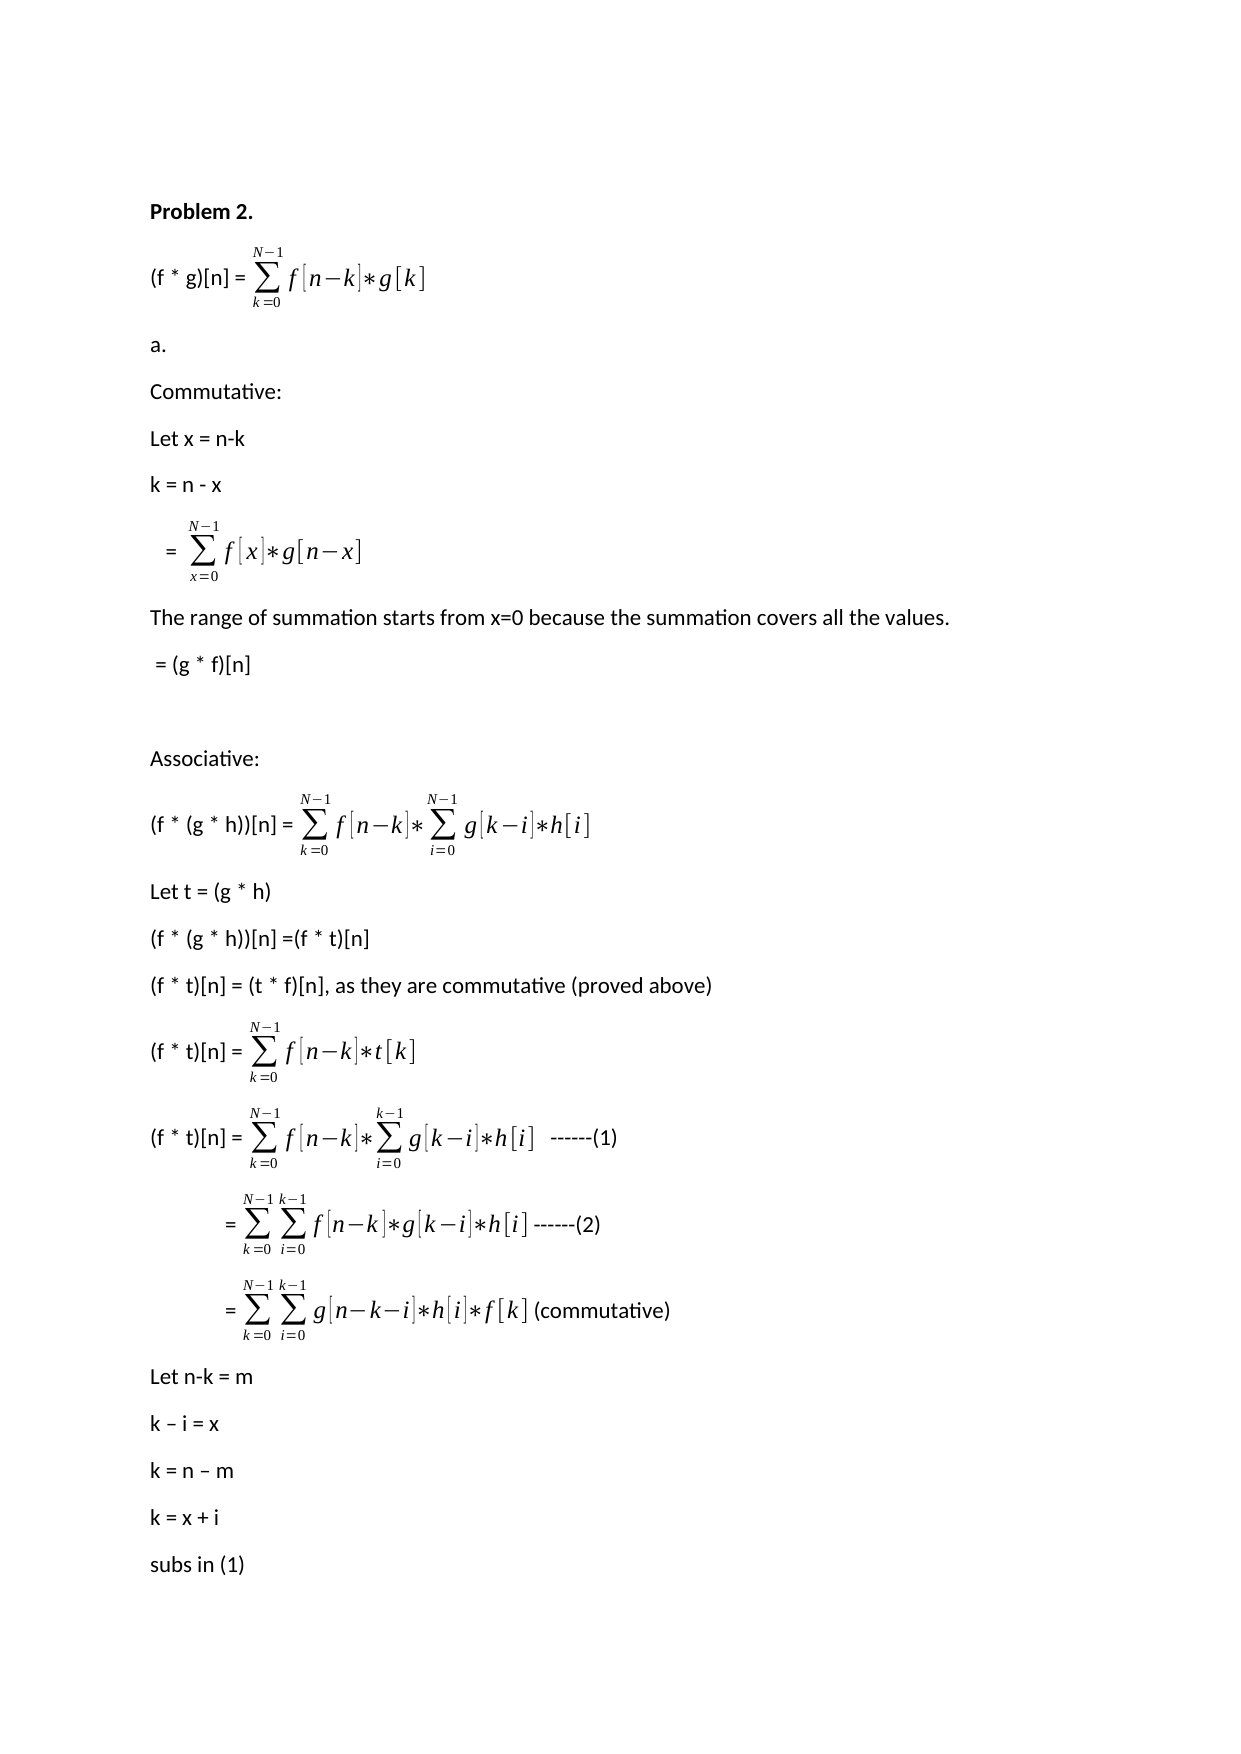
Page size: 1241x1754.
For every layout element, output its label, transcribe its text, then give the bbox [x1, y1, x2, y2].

text (f * t)[n] = ------(1) [150, 1104, 1090, 1171]
text Commutative: [150, 377, 1090, 405]
text = (g * f)[n] [150, 650, 1090, 678]
text Let x = n-k [150, 424, 1090, 452]
text (f * (g * h))[n] = [150, 791, 1090, 858]
text Let n-k = m [150, 1362, 1090, 1390]
text subs in (1) [150, 1550, 1090, 1578]
text = [150, 517, 1090, 585]
text = ------(2) [150, 1190, 1090, 1257]
text k = n - x [150, 471, 1090, 498]
text (f * t)[n] = [150, 1018, 1090, 1085]
text k – i = x [150, 1409, 1090, 1437]
text k = n – m [150, 1456, 1090, 1484]
text (f * (g * h))[n] =(f * t)[n] [150, 924, 1090, 952]
text (f * t)[n] = (t * f)[n], as they are commutative (proved above) [150, 971, 1090, 999]
text (f * g)[n] = [150, 244, 1090, 311]
text k = x + i [150, 1503, 1090, 1531]
text Associative: [150, 744, 1090, 772]
text The range of summation starts from x=0 because the summation covers all the values. [150, 603, 1090, 632]
text a. [150, 330, 1090, 358]
text Problem 2. [150, 197, 1090, 225]
text Let t = (g * h) [150, 877, 1090, 905]
text = (commutative) [150, 1276, 1090, 1343]
